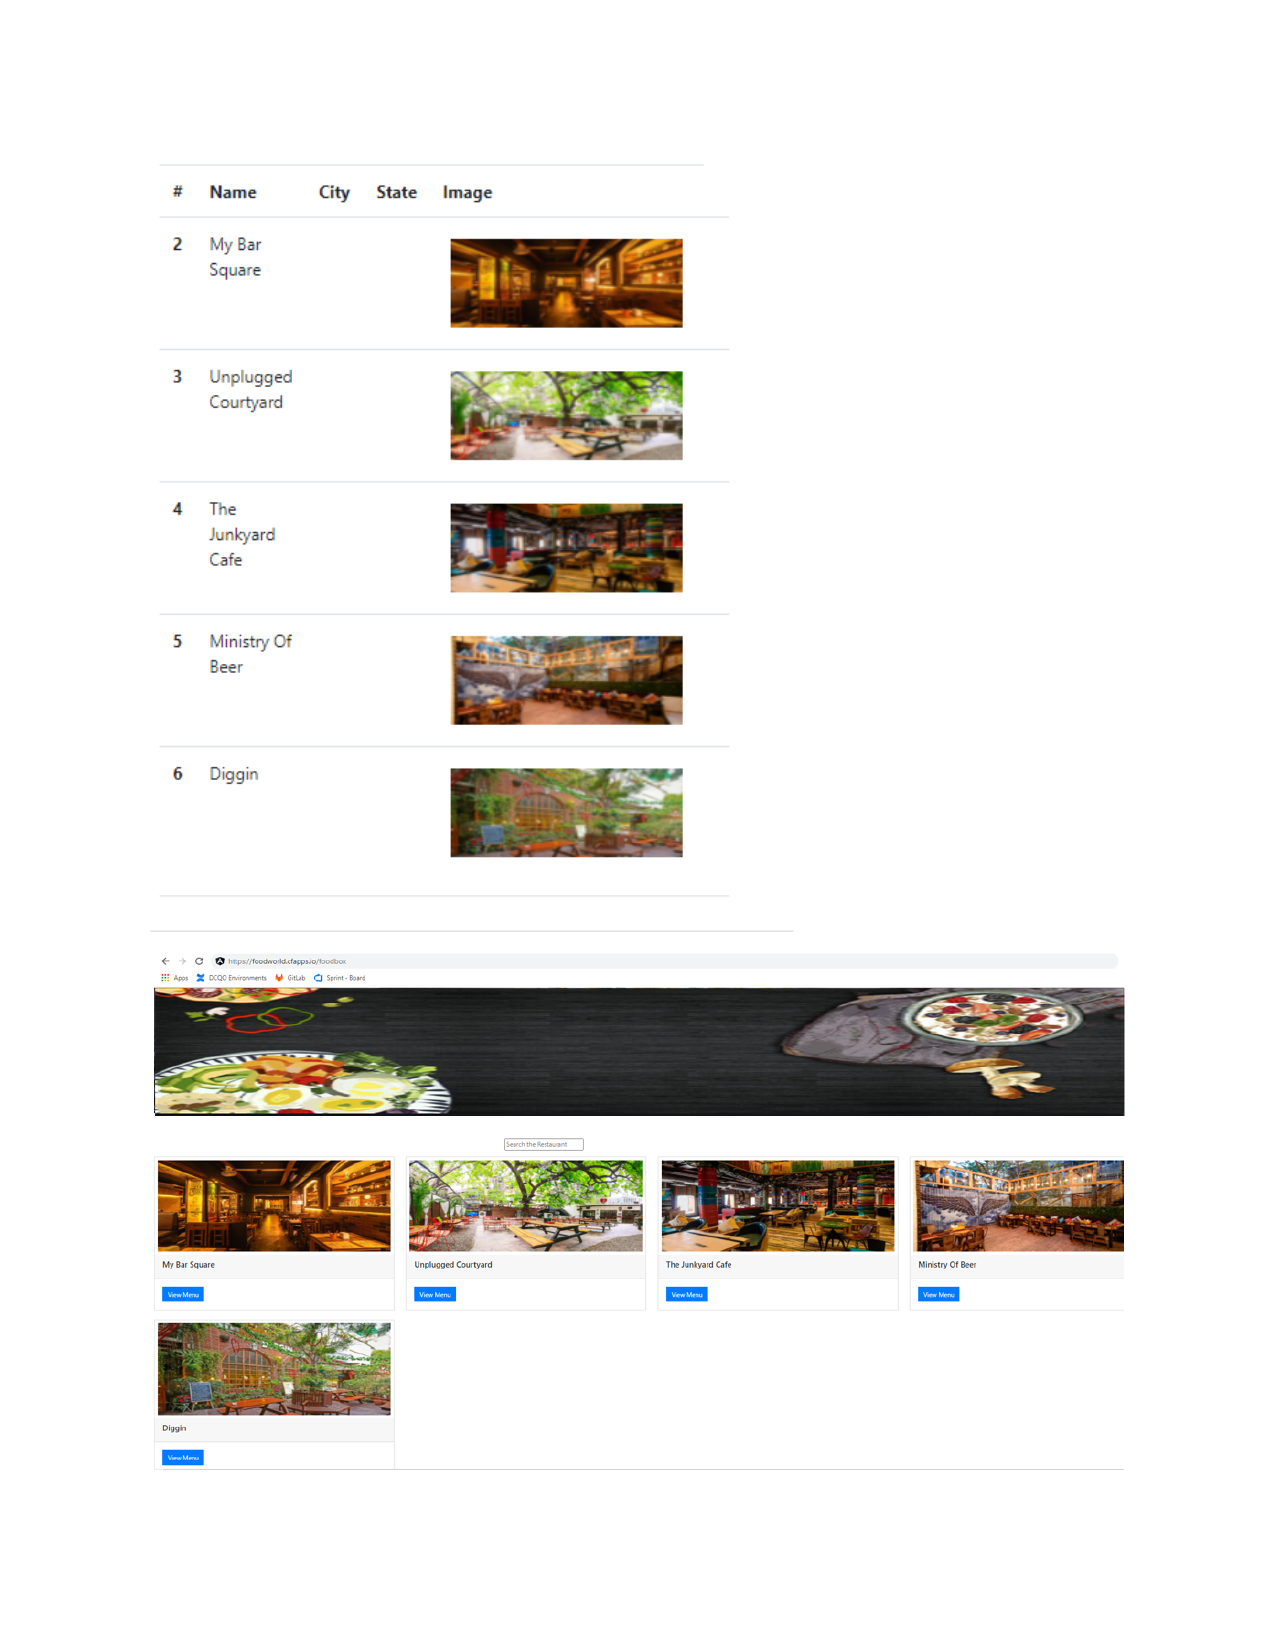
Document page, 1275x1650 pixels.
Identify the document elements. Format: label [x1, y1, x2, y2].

picture [150, 150, 794, 932]
picture [150, 950, 1125, 1470]
